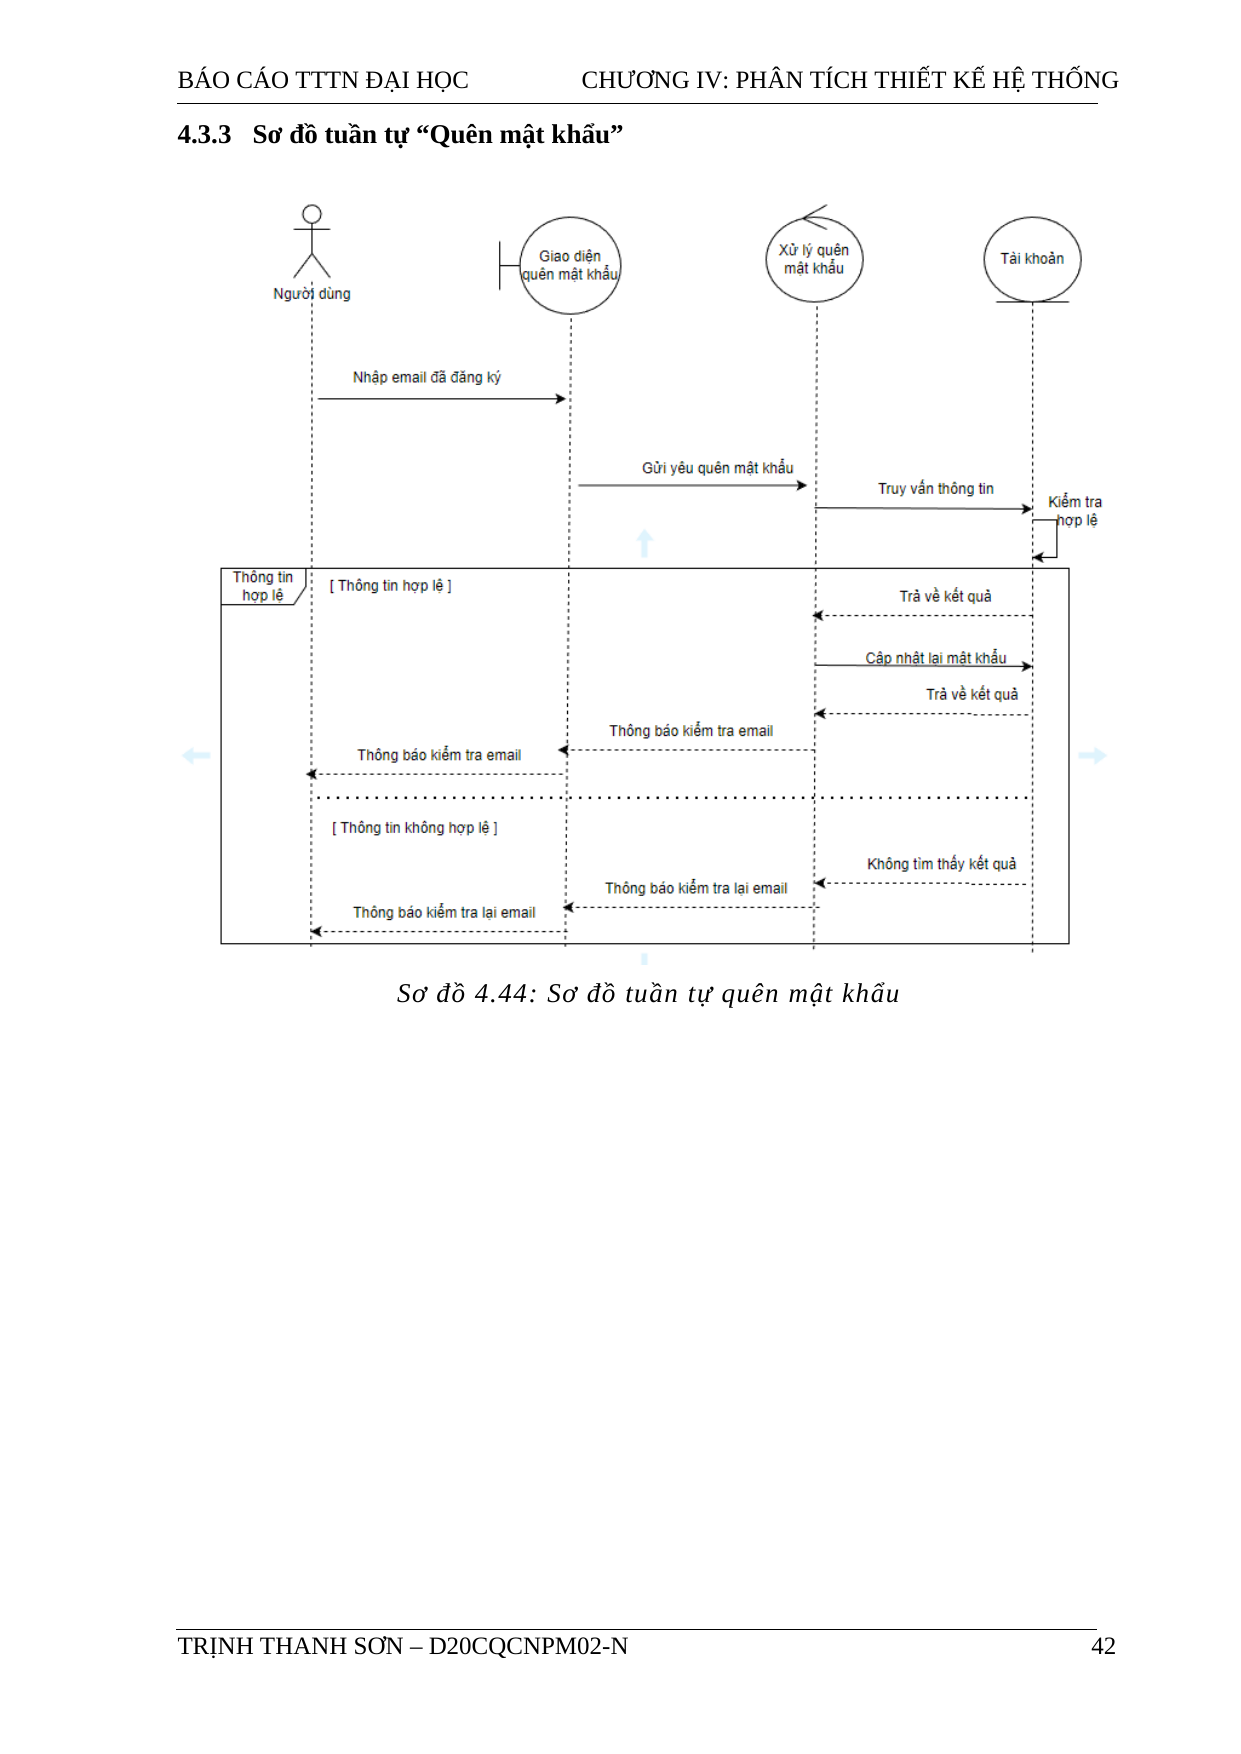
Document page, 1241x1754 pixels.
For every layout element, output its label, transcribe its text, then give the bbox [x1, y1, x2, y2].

subtitle Sơ đồ 4.44: Sơ đồ tuần tự quên mật khẩu [177, 977, 1122, 1008]
picture [177, 161, 1123, 965]
subtitle Sơ đồ tuần tự “Quên mật khẩu” [177, 118, 1122, 149]
